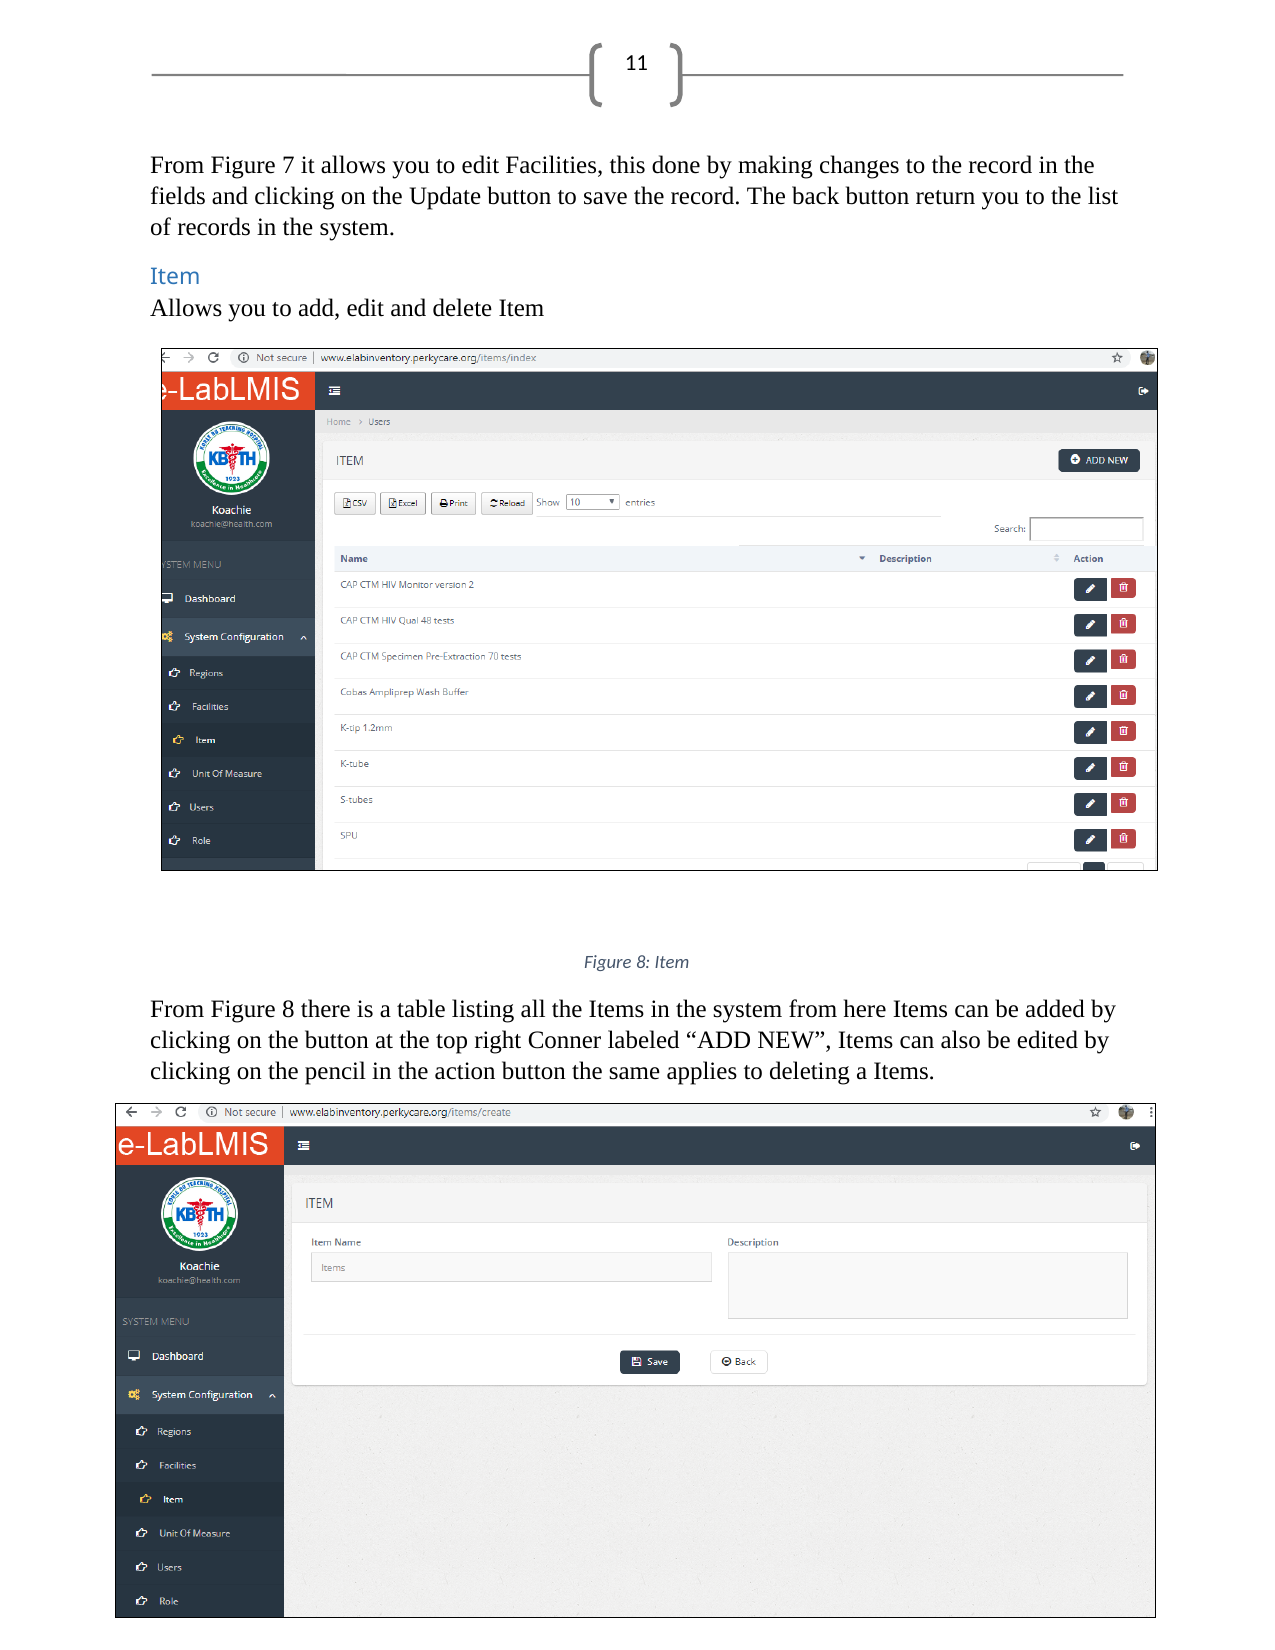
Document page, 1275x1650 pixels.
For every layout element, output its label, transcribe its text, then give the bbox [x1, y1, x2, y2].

picture [162, 349, 1157, 870]
subtitle Item [150, 260, 1125, 291]
text From Figure 8 there is a table listing all the Items in the system from here Items can be added by clicking on the button at the top right Conner labeled “ADD NEW”, Items can also be edited by clicking on the pencil in the action button the same applies to deleting a Items. [150, 994, 1125, 1085]
text Allows you to add, edit and delete Item [150, 293, 1125, 322]
picture [116, 1104, 1155, 1617]
text From Figure 7 it allows you to edit Facilities, this done by making changes to the record in the fields and clicking on the Update button to save the record. The back button return you to the list of records in the system. [150, 150, 1125, 241]
